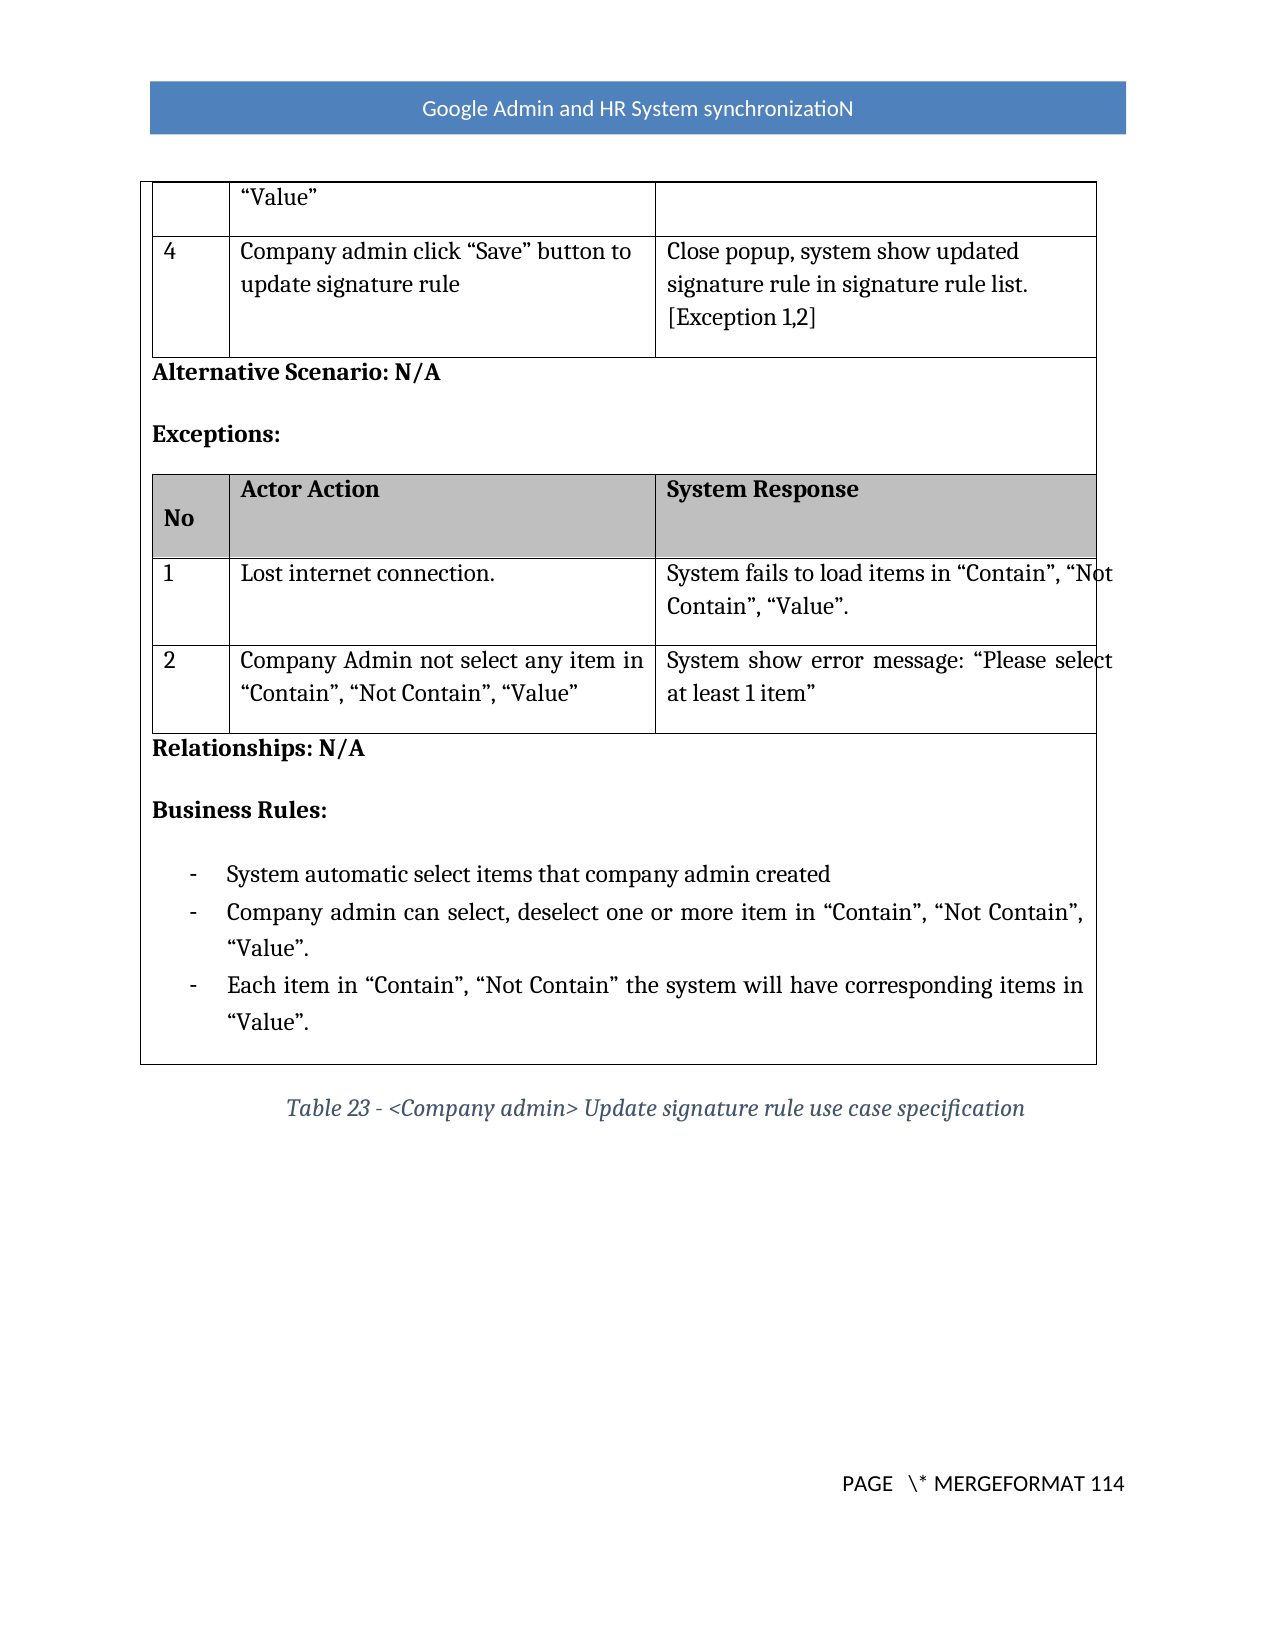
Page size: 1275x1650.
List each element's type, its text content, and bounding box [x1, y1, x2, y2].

text Table 23 - <Company admin> Update signature rule use case specification [187, 1094, 1125, 1122]
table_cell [141, 182, 1096, 1063]
